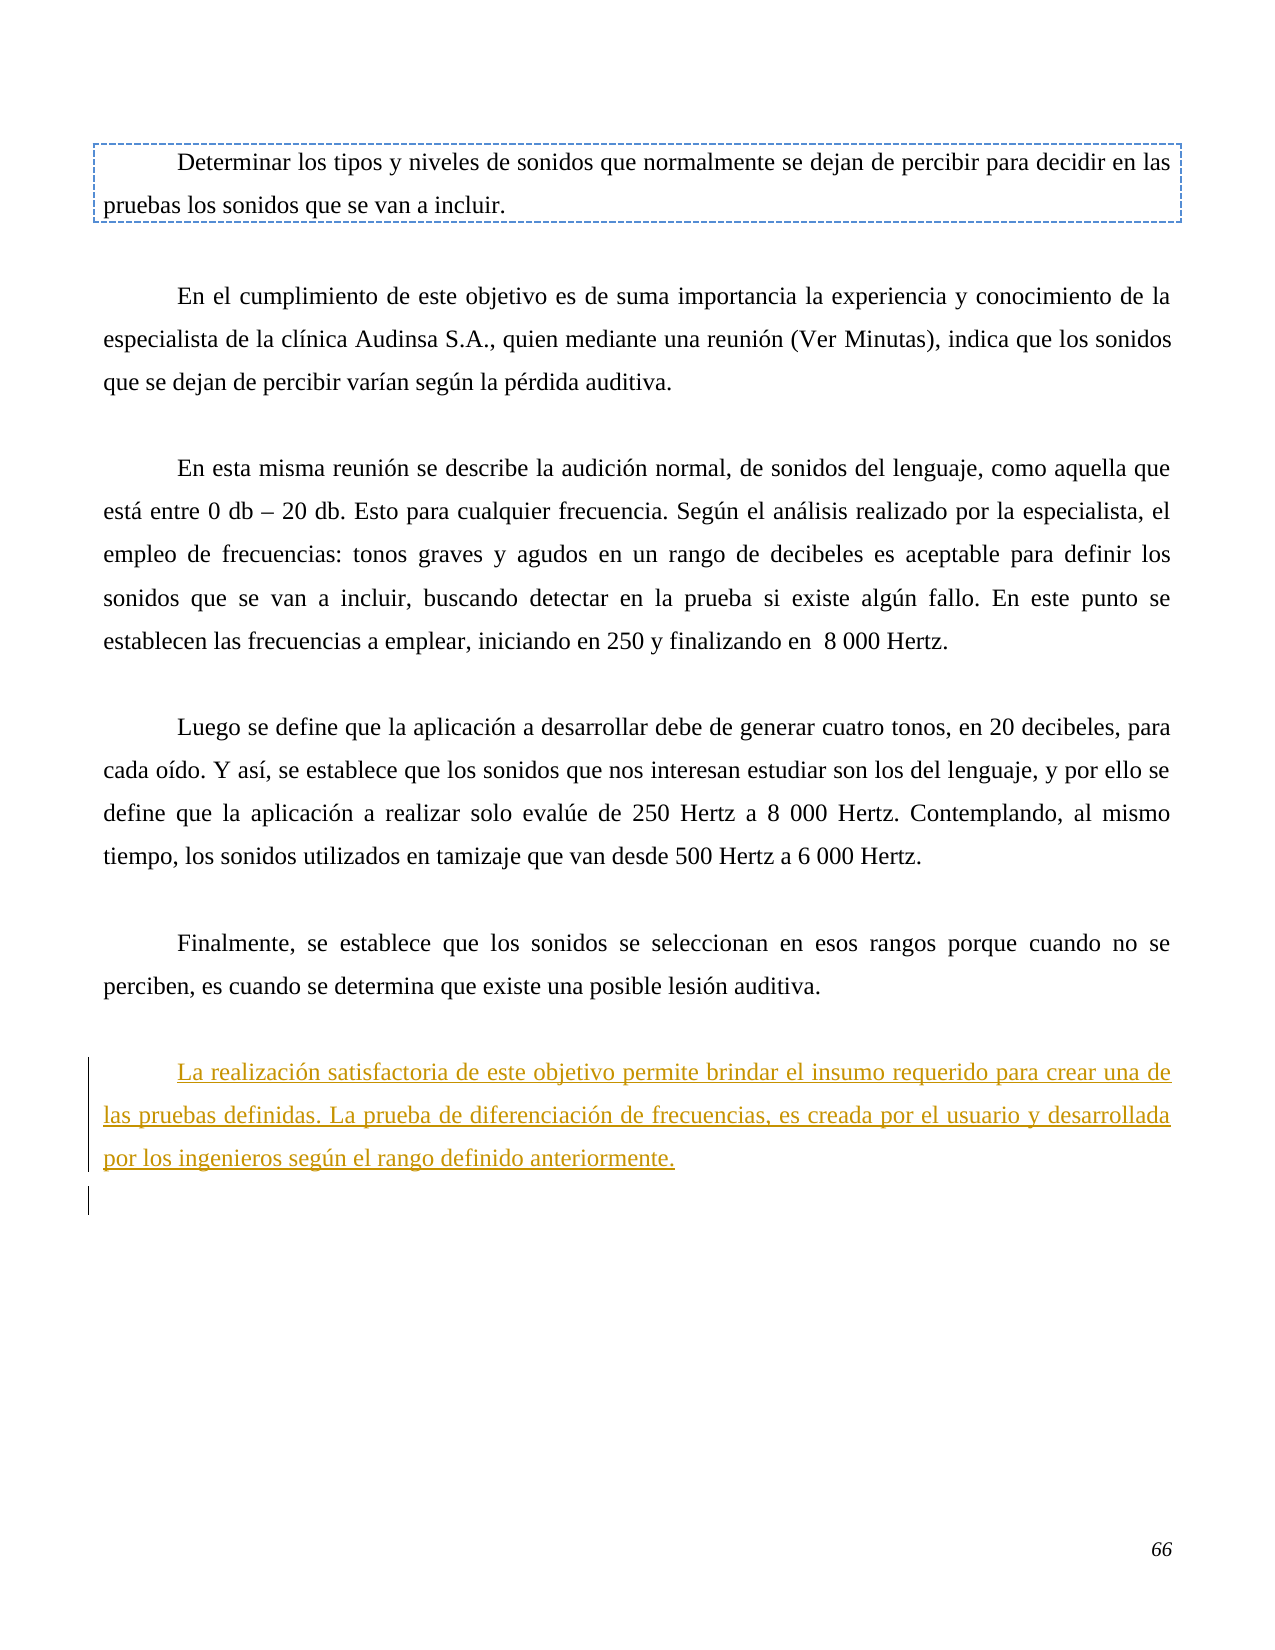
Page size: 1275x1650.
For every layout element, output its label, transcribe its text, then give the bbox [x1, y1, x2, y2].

text Luego se define que la aplicación a desarrollar debe de generar cuatro tonos, en 20 decibeles, para cada oído. Y así, se establece que los sonidos que nos interesan estudiar son los del lenguaje, y por ello se define que la aplicación a realizar solo evalúe de 250 Hertz a 8 000 Hertz. Contemplando, al mismo tiempo, los sonidos utilizados en tamizaje que van desde 500 Hertz a 6 000 Hertz. [103, 712, 1172, 870]
text En el cumplimiento de este objetivo es de suma importancia la experiencia y conocimiento de la especialista de la clínica Audinsa S.A., quien mediante una reunión (Ver Minutas), indica que los sonidos que se dejan de percibir varían según la pérdida auditiva. [103, 281, 1172, 396]
text Finalmente, se establece que los sonidos se seleccionan en esos rangos porque cuando no se perciben, es cuando se determina que existe una posible lesión auditiva. [103, 928, 1172, 999]
text Determinar los tipos y niveles de sonidos que normalmente se dejan de percibir para decidir en las pruebas los sonidos que se van a incluir. [93, 143, 1182, 223]
text En esta misma reunión se describe la audición normal, de sonidos del lenguaje, como aquella que está entre 0 db – 20 db. Esto para cualquier frecuencia. Según el análisis realizado por la especialista, el empleo de frecuencias: tonos graves y agudos en un rango de decibeles es aceptable para definir los sonidos que se van a incluir, buscando detectar en la prueba si existe algún fallo. En este punto se establecen las frecuencias a emplear, iniciando en 250 y finalizando en 8 000 Hertz. [103, 453, 1172, 654]
